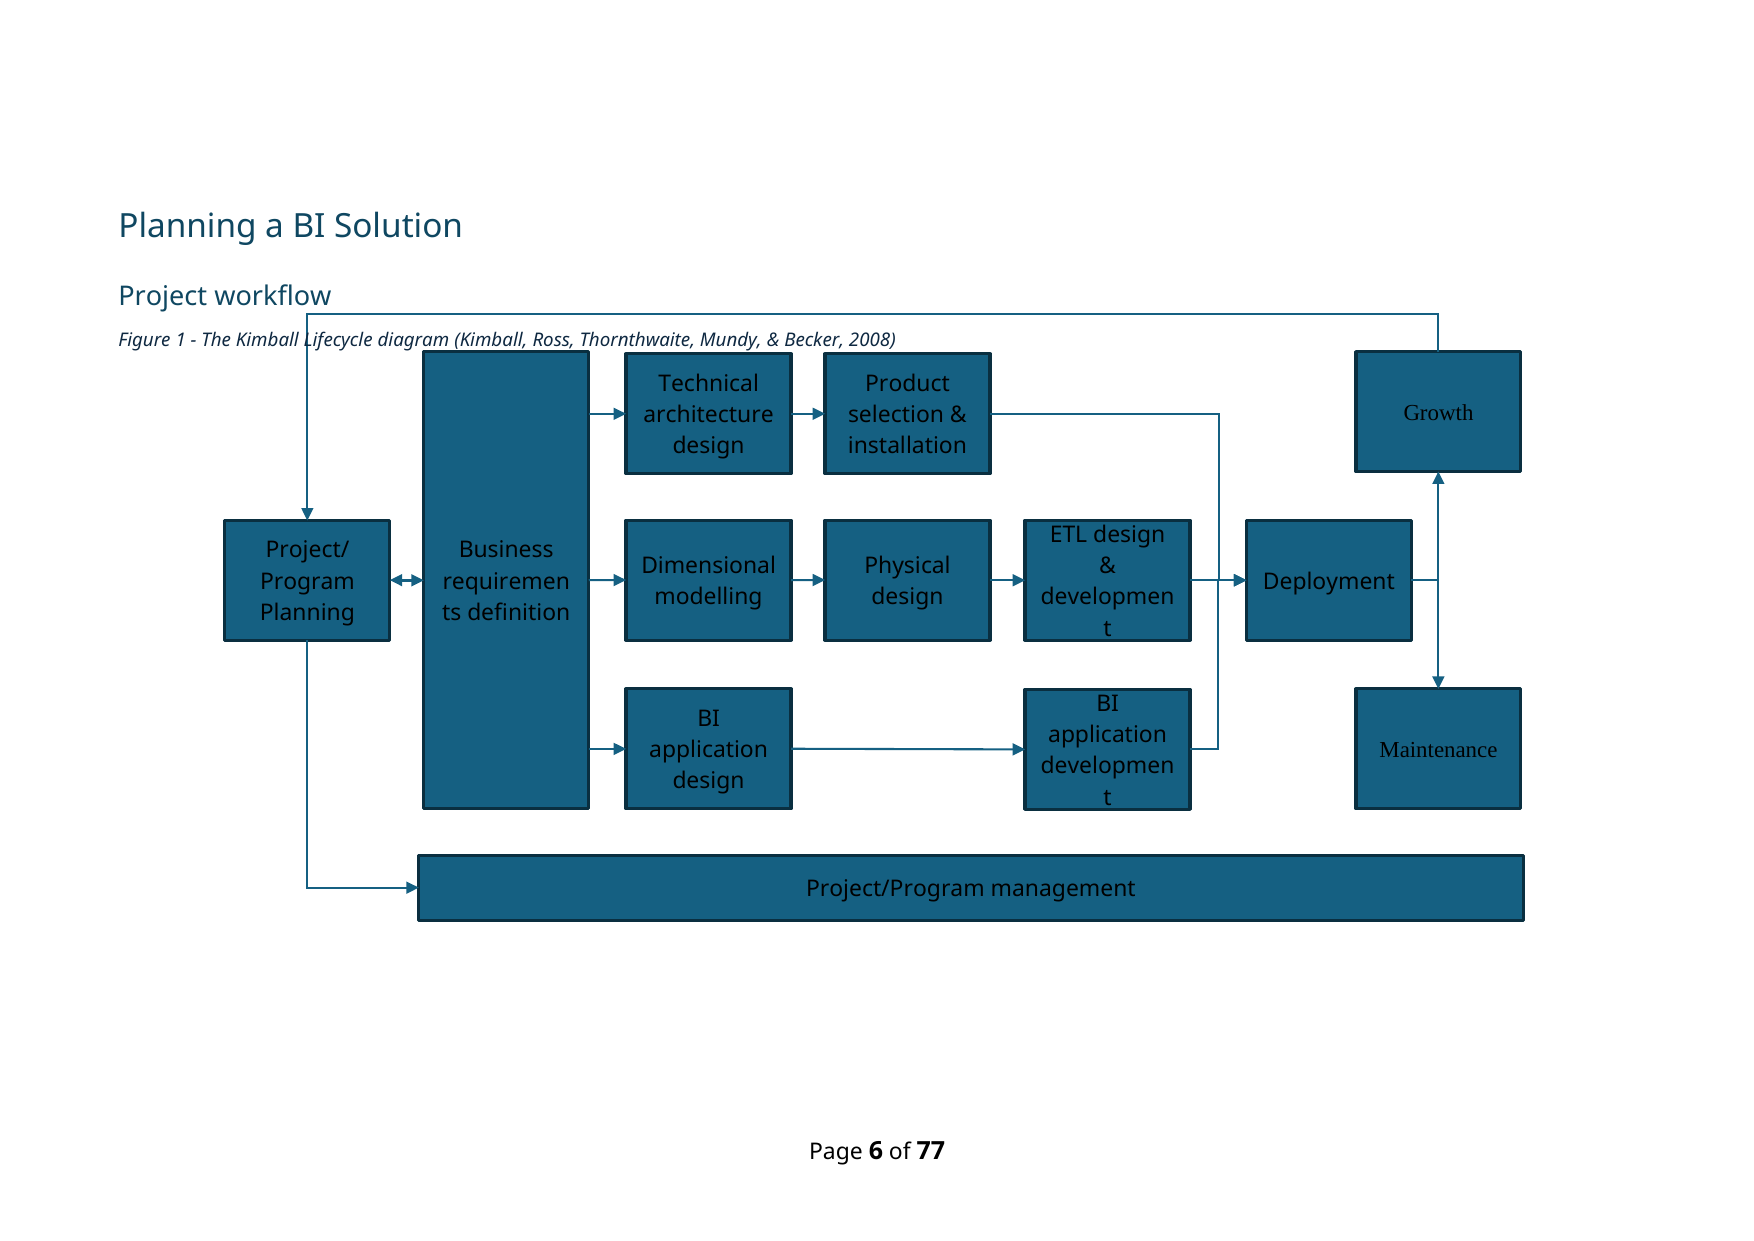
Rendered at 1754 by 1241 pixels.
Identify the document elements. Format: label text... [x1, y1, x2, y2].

subtitle Planning a BI Solution [118, 202, 1636, 248]
subtitle Project workflow [118, 277, 1636, 314]
text Figure 1 - The Kimball Lifecycle diagram [118, 326, 1636, 352]
